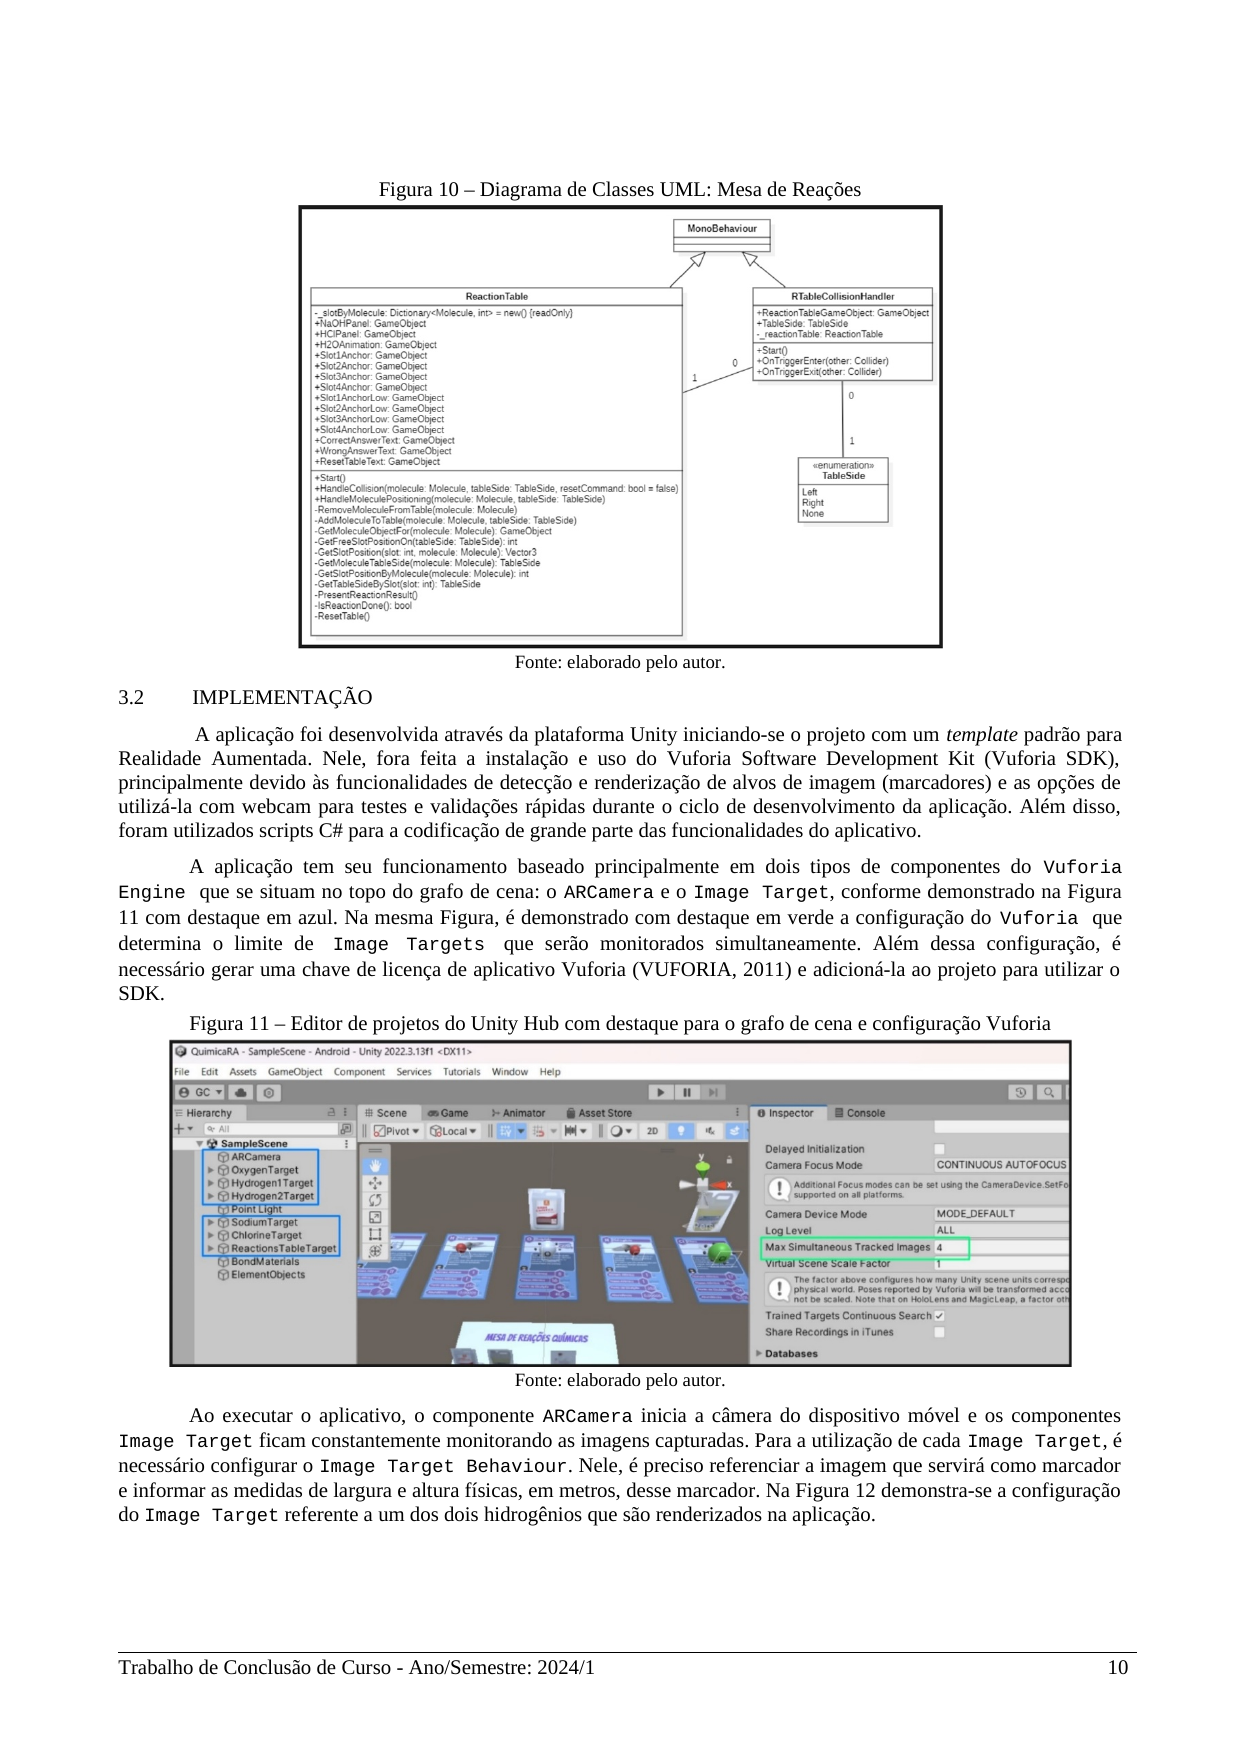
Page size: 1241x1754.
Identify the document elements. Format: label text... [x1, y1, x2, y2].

text Fonte: elaborado pelo autor. [118, 1369, 1122, 1391]
text A aplicação foi desenvolvida através da plataforma Unity iniciando-se o projeto com um template padrão para Realidade Aumentada. Nele, fora feita a instalação e uso do Vuforia Software Development Kit (Vuforia SDK), principalmente devido às funcionalidades de detecção e renderização de alvos de imagem (marcadores) e as opções de utilizá-la com webcam para testes e validações rápidas durante o ciclo de desenvolvimento da aplicação. Além disso, foram utilizados scripts C# para a codificação de grande parte das funcionalidades do aplicativo. [118, 722, 1122, 842]
picture [168, 1039, 1072, 1367]
text Figura 10 – Diagrama de Classes UML: Mesa de Reações [118, 177, 1122, 201]
text A aplicação tem seu funcionamento baseado principalmente em dois tipos de componentes do Vuforia Engine que se situam no topo do grafo de cena: o ARCamera e o Image Target, conforme demonstrado na Figura 11 com destaque em azul. Na mesma Figura, é demonstrado com destaque em verde a configuração do Vuforia que determina o limite de Image Targets que serão monitorados simultaneamente. Além dessa configuração, é necessário gerar uma chave de licença de aplicativo Vuforia (VUFORIA, 2011) e adicioná-la ao projeto para utilizar o SDK. [118, 854, 1122, 1005]
text Ao executar o aplicativo, o componente ARCamera inicia a câmera do dispositivo móvel e os componentes Image Target ficam constantemente monitorando as imagens capturadas. Para a utilização de cada Image Target, é necessário configurar o Image Target Behaviour. Nele, é preciso referenciar a imagem que servirá como marcador e informar as medidas de largura e altura físicas, em metros, desse marcador. Na Figura 12 demonstra-se a configuração do Image Target referente a um dos dois hidrogênios que são renderizados na aplicação. [118, 1403, 1122, 1527]
picture [297, 205, 943, 649]
text Fonte: elaborado pelo autor. [118, 651, 1122, 672]
subtitle implementação [118, 685, 1122, 709]
text Figura 11 – Editor de projetos do Unity Hub com destaque para o grafo de cena e configuração Vuforia [118, 1011, 1122, 1035]
